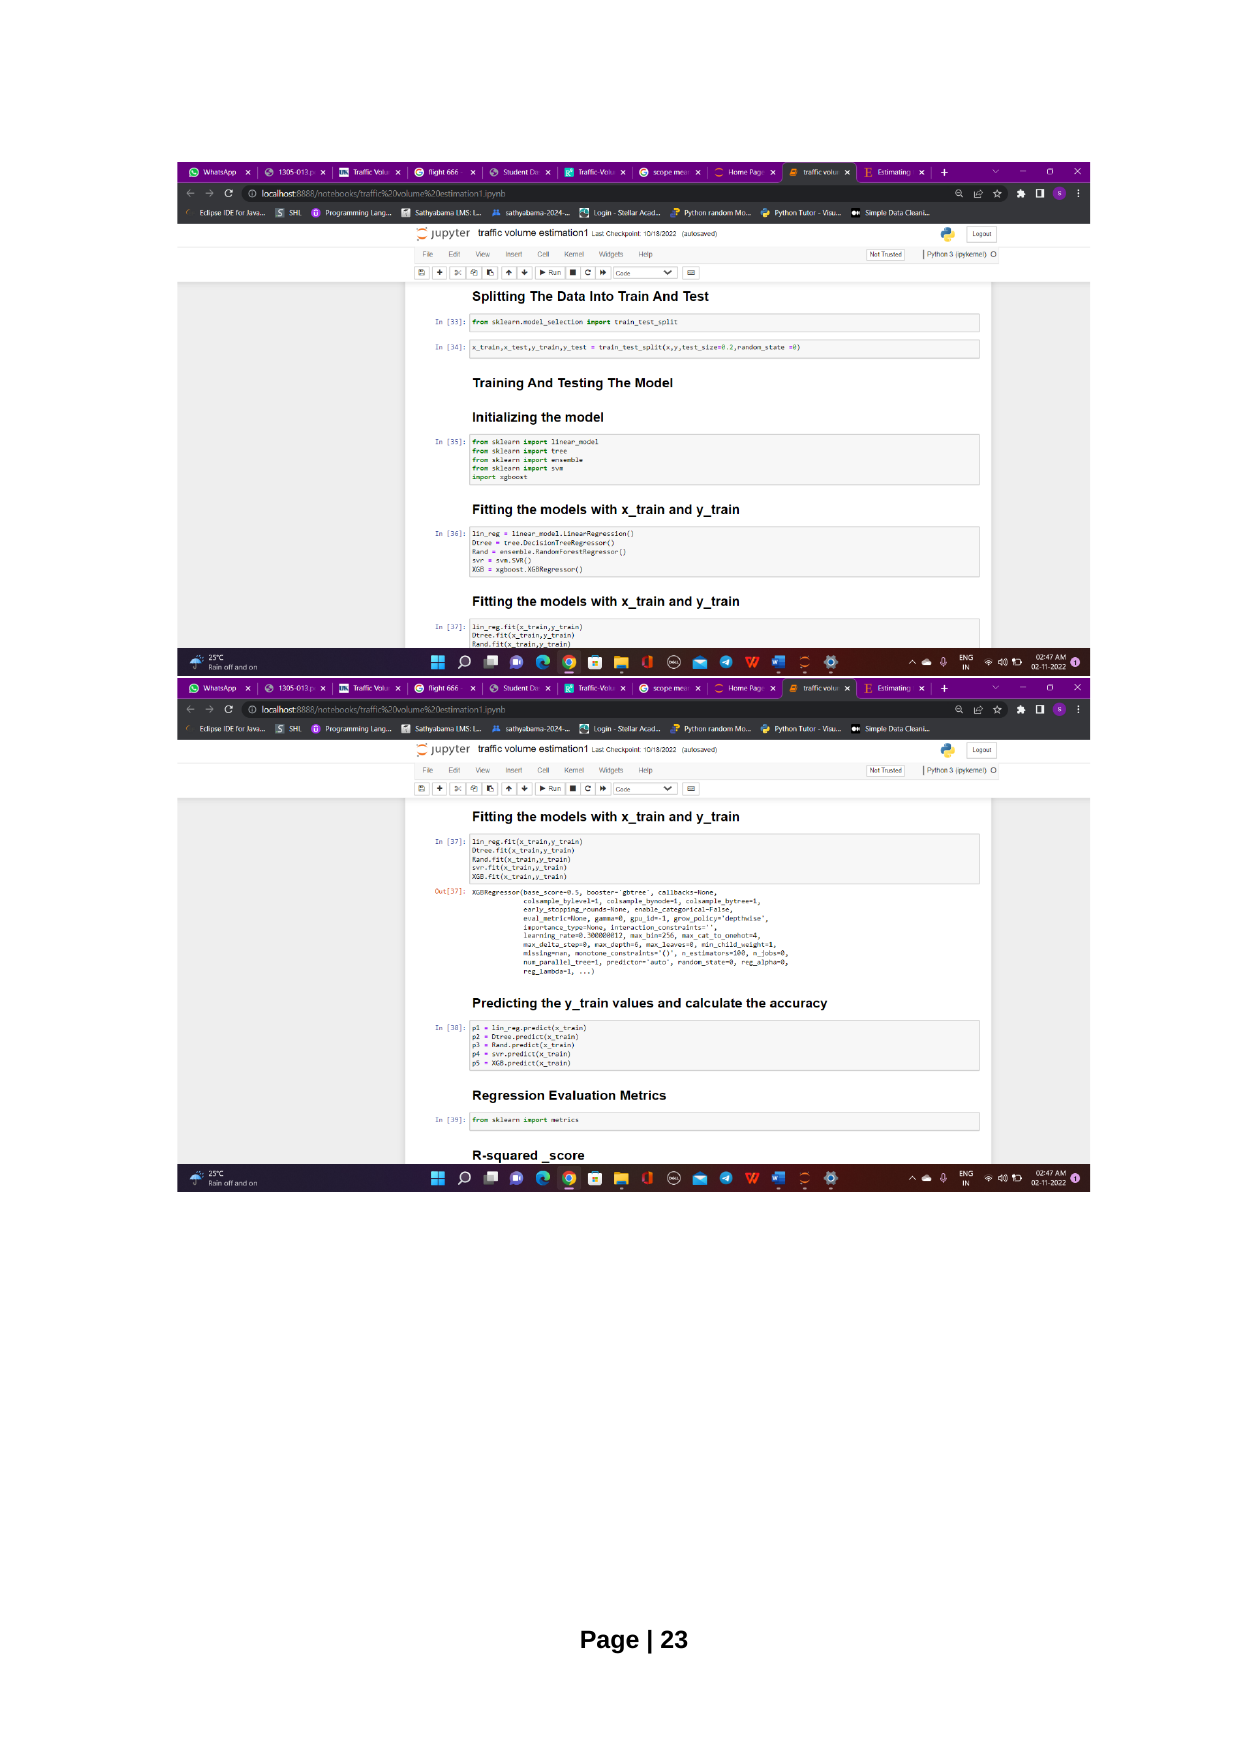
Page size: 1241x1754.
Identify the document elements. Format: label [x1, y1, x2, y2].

picture [177, 678, 1091, 1192]
picture [177, 162, 1091, 676]
